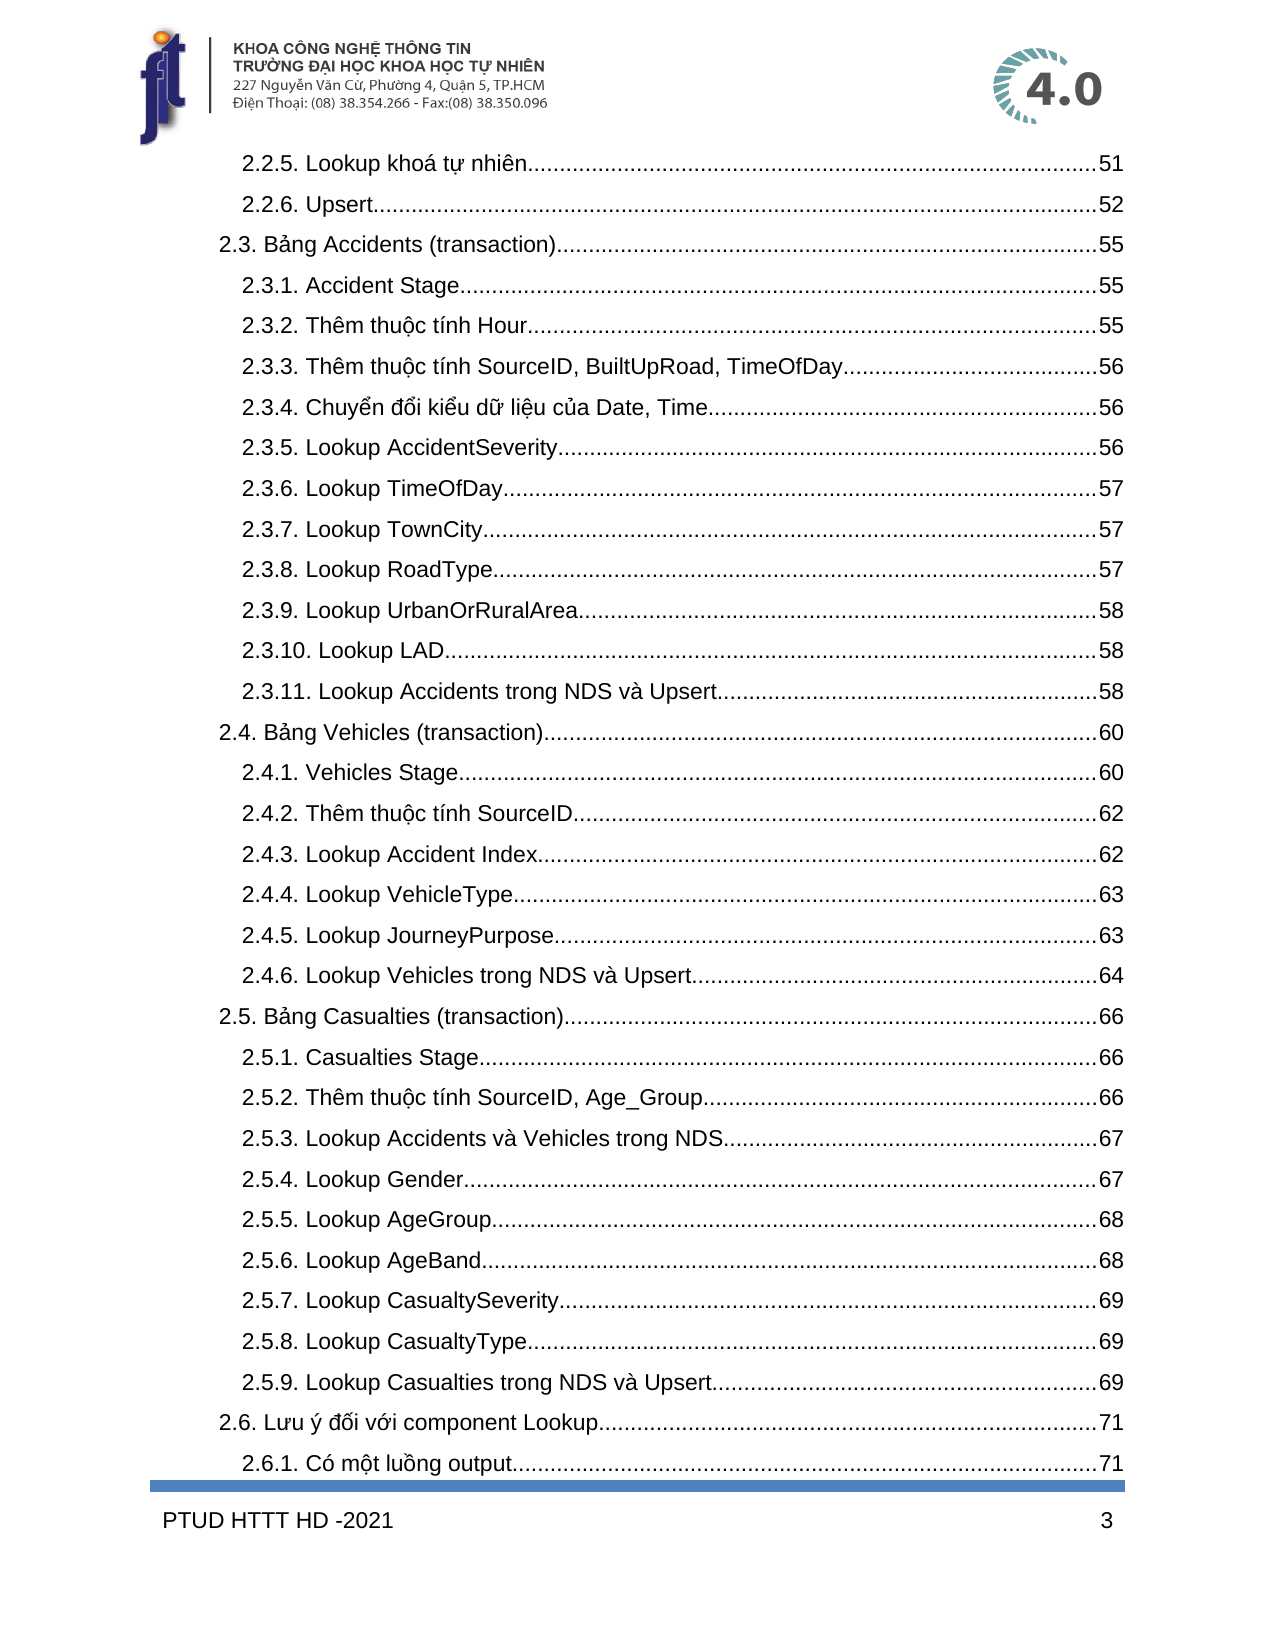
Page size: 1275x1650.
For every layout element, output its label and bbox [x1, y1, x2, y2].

picture [334, 160, 341, 167]
picture [321, 160, 328, 167]
picture [414, 160, 421, 167]
picture [985, 41, 1108, 127]
picture [117, 21, 580, 167]
